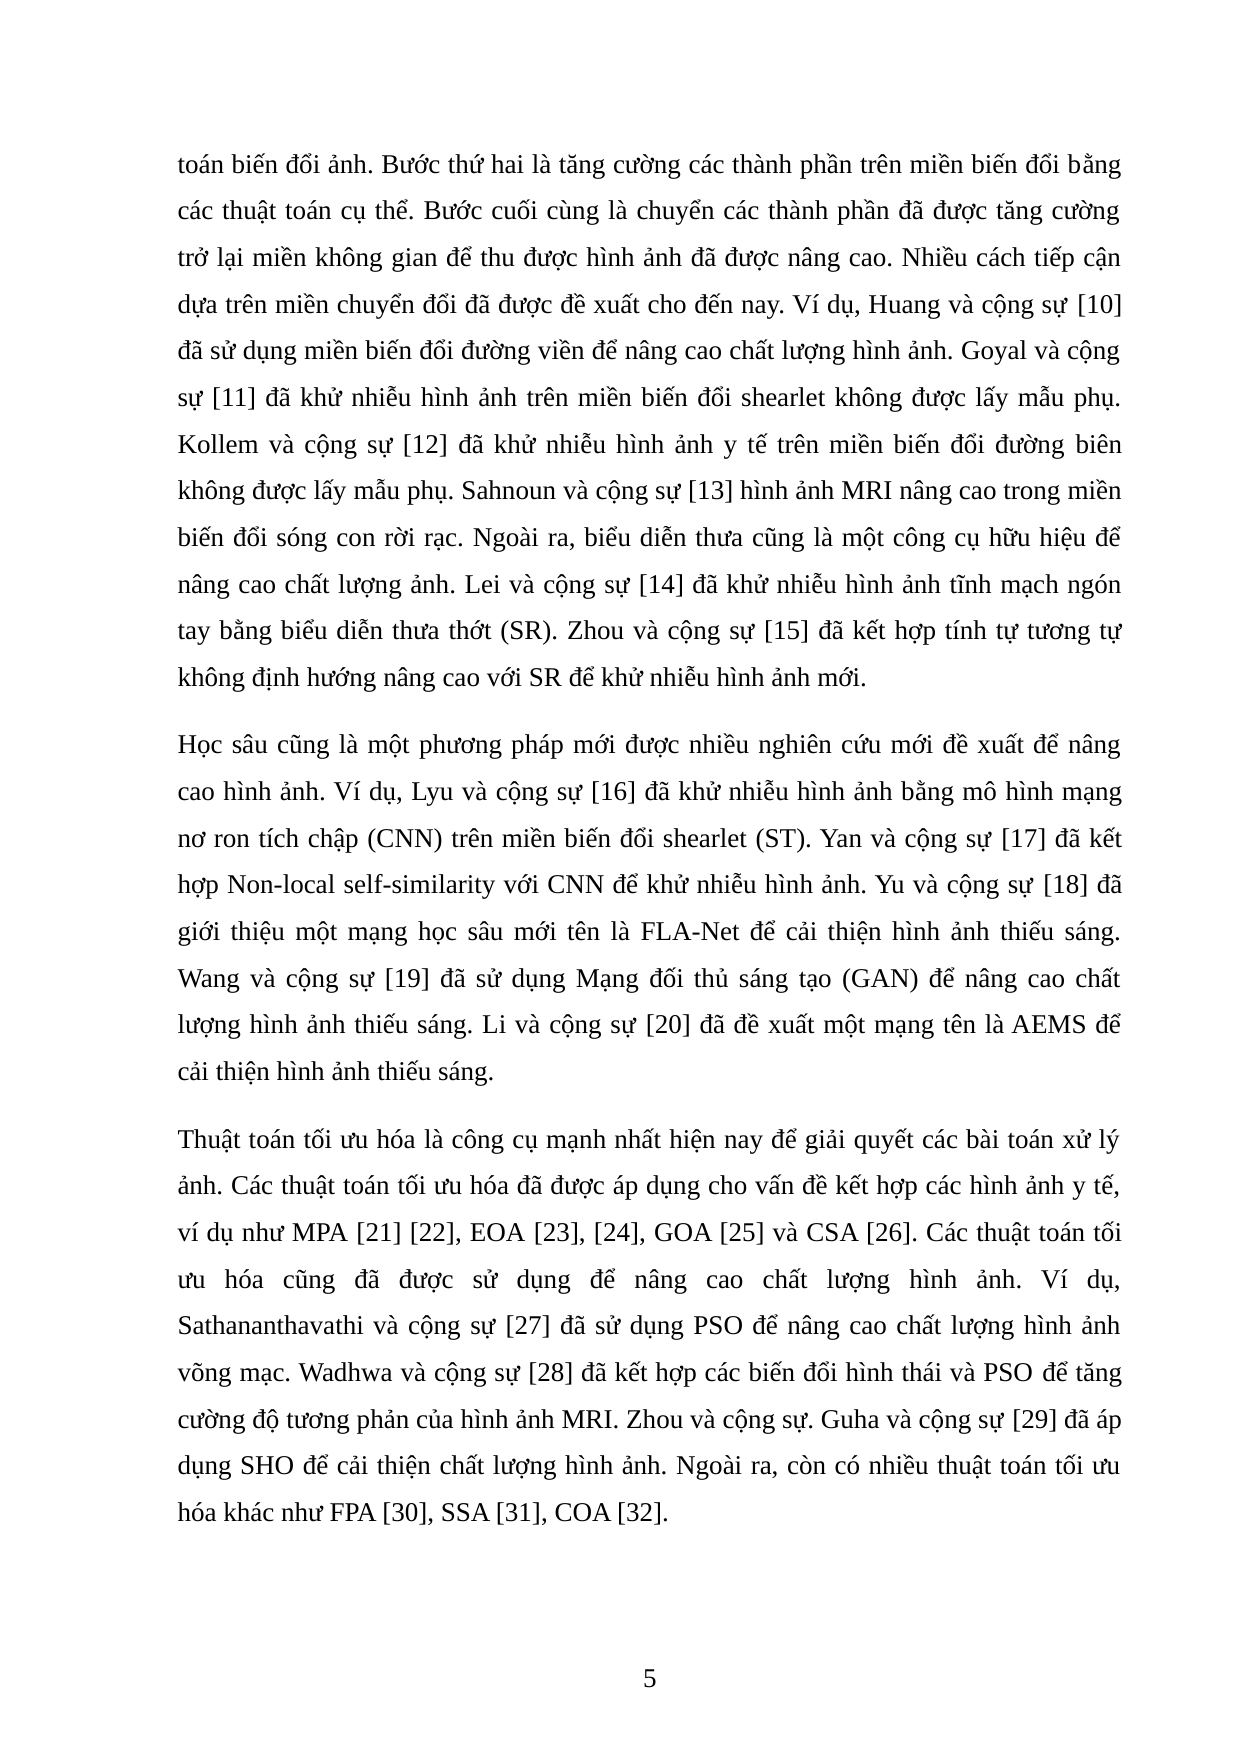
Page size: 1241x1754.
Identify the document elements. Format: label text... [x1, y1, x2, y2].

text Học sâu cũng là một phương pháp mới được nhiều nghiên cứu mới đề xuất để nâng cao hình ảnh. Ví dụ, Lyu và cộng sự đã khử nhiễu hình ảnh bằng mô hình mạng nơ ron tích chập (CNN) trên miền biến đổi shearlet (ST). Yan và cộng sự đã kết hợp Non-local self-similarity với CNN để khử nhiễu hình ảnh. Yu và cộng sự đã giới thiệu một mạng học sâu mới tên là FLA-Net để cải thiện hình ảnh thiếu sáng. Wang và cộng sự đã sử dụng Mạng đối thủ sáng tạo (GAN) để nâng cao chất lượng hình ảnh thiếu sáng. Li và cộng sự đã đề xuất một mạng tên là AEMS để cải thiện hình ảnh thiếu sáng. [177, 728, 1122, 1086]
text Thuật toán tối ưu hóa là công cụ mạnh nhất hiện nay để giải quyết các bài toán xử lý ảnh. Các thuật toán tối ưu hóa đã được áp dụng cho vấn đề kết hợp các hình ảnh y tế, ví dụ như MPA , EOA ,, GOA và CSA . Các thuật toán tối ưu hóa cũng đã được sử dụng để nâng cao chất lượng hình ảnh. Ví dụ, Sathananthavathi và cộng sự đã sử dụng PSO để nâng cao chất lượng hình ảnh võng mạc. Wadhwa và cộng sự đã kết hợp các biến đổi hình thái và PSO để tăng cường độ tương phản của hình ảnh MRI. Zhou và cộng sự. Guha và cộng sự đã áp dụng SHO để cải thiện chất lượng hình ảnh. Ngoài ra, còn có nhiều thuật toán tối ưu hóa khác như FPA , SSA , COA . [177, 1123, 1122, 1527]
